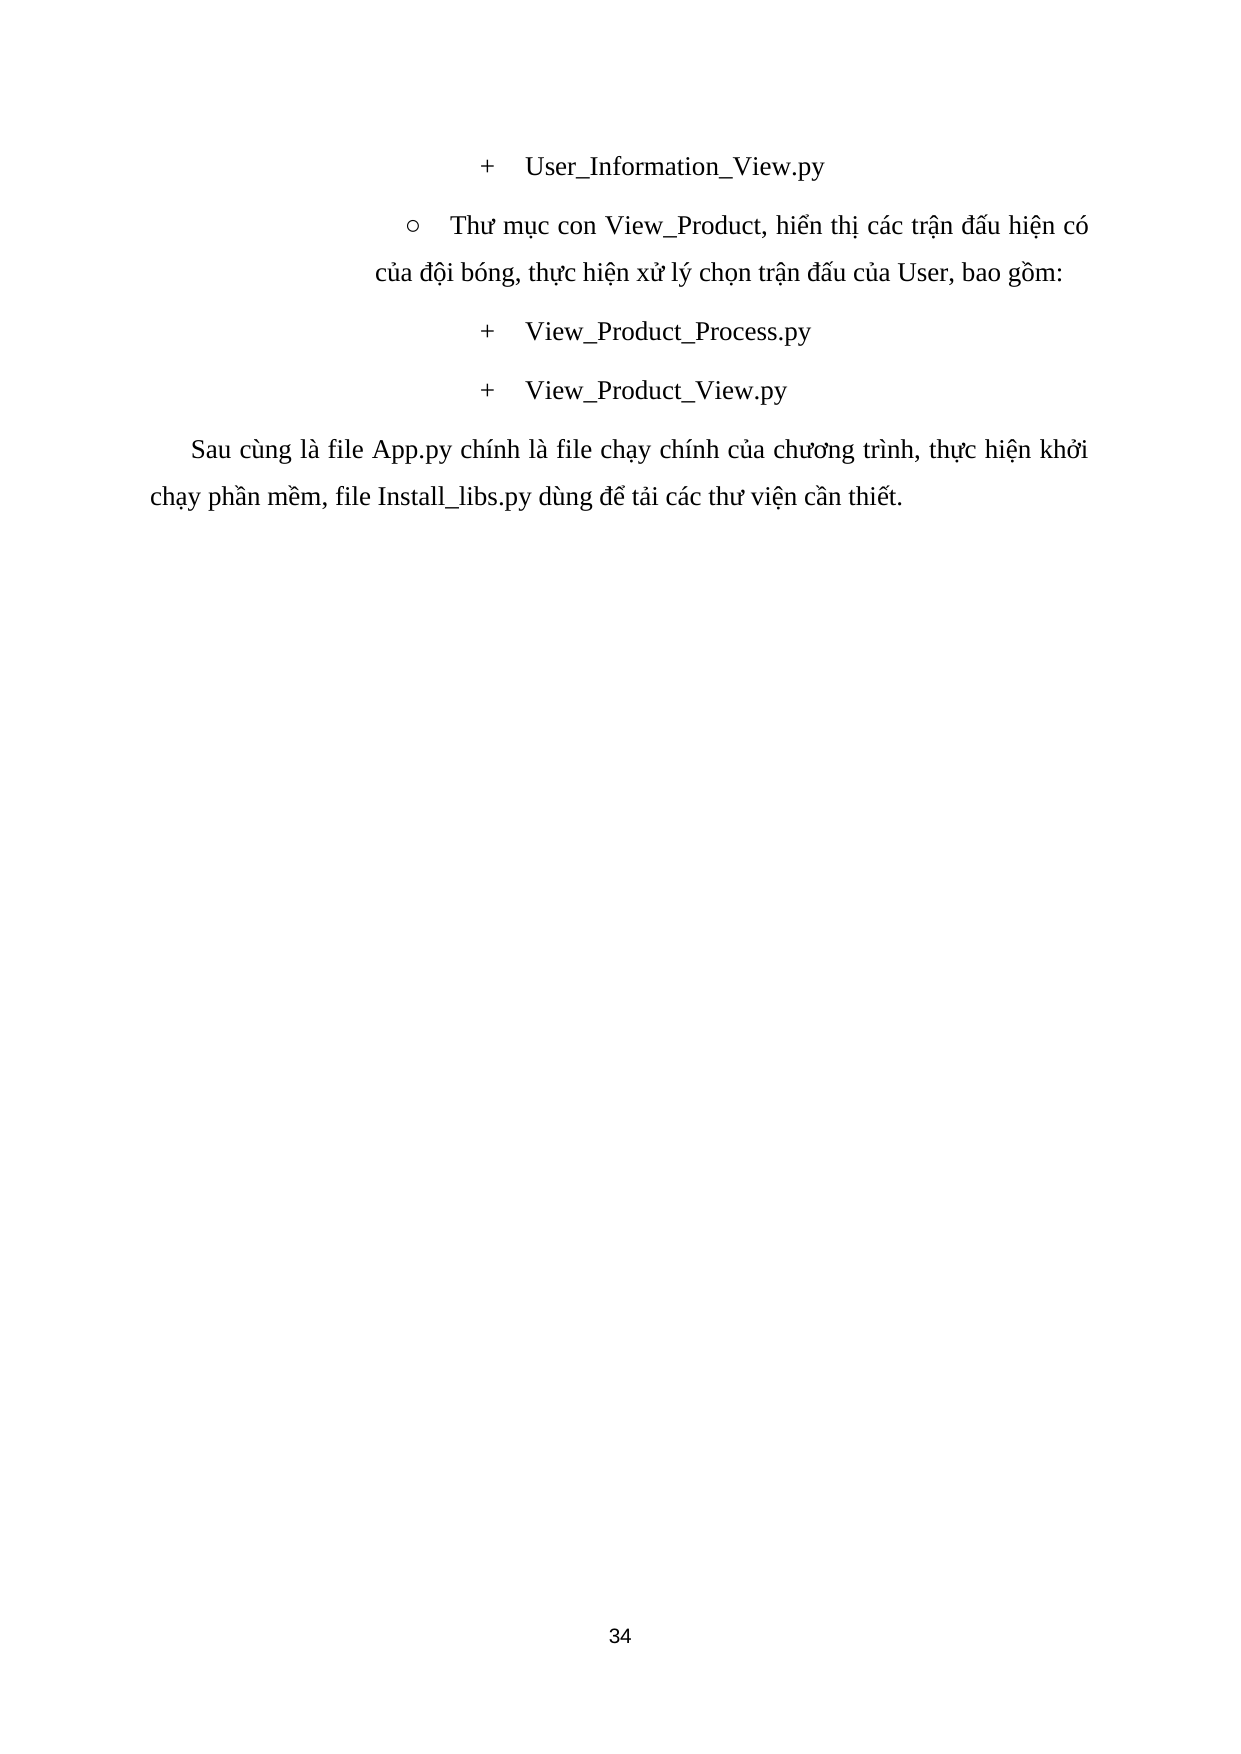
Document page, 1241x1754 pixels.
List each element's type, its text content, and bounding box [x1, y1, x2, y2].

list Thư mục con View_Product, hiển thị các trận đấu hiện có của đội bóng, thực hiện xử lý chọn trận đấu của User, bao gồm: [375, 209, 1090, 287]
list User_Information_View.py [450, 150, 1090, 181]
list View_Product_View.py [450, 374, 1090, 405]
list View_Product_Process.py [450, 315, 1090, 346]
text Sau cùng là file App.py chính là file chạy chính của chương trình, thực hiện khởi chạy phần mềm, file Install_libs.py dùng để tải các thư viện cần thiết. [150, 433, 1090, 511]
